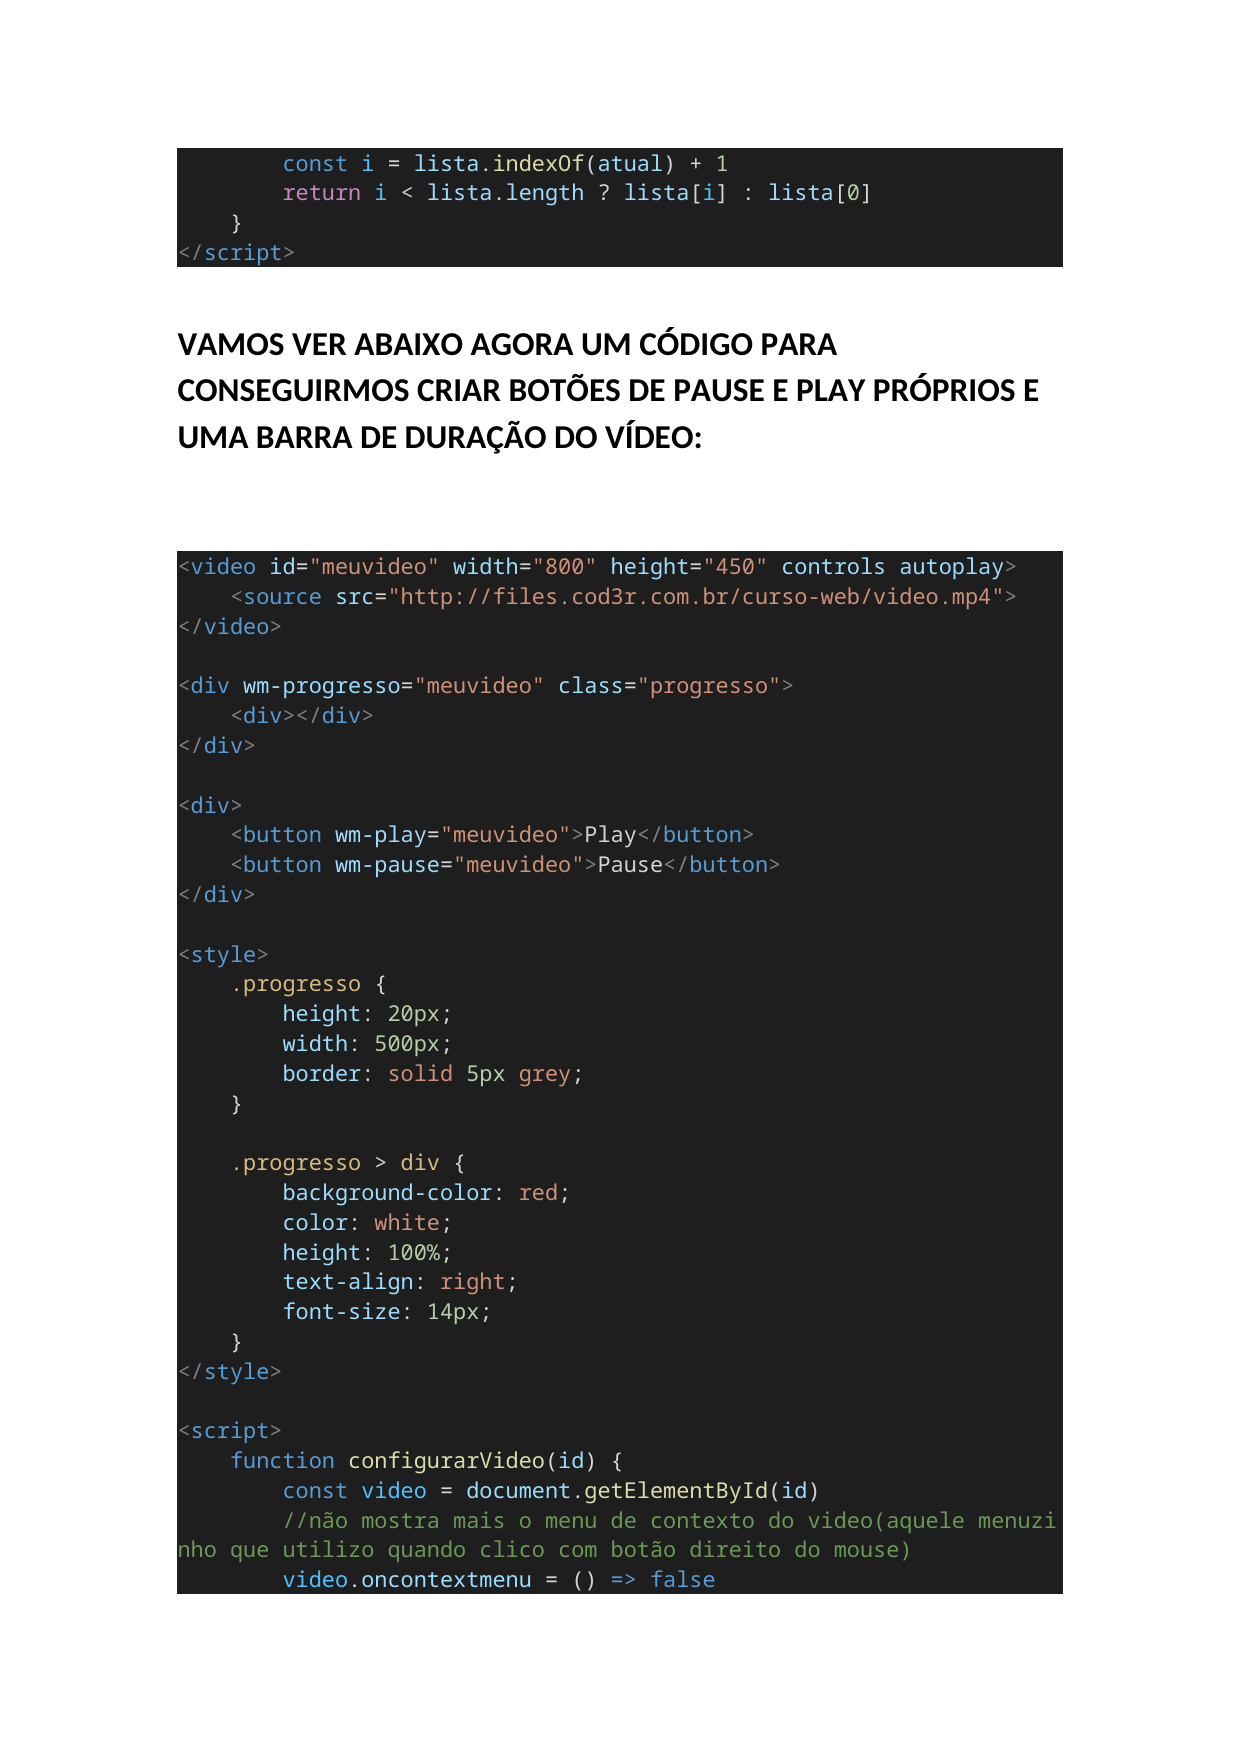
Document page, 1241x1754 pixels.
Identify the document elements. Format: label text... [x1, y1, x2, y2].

text text-align: right; [177, 1266, 1063, 1296]
text const video = document.getElementById(id) [177, 1475, 1063, 1505]
text } [177, 1088, 1063, 1117]
text video.oncontextmenu = () => false [177, 1564, 1063, 1594]
text VAMOS VER ABAIXO AGORA UM CÓDIGO PARA CONSEGUIRMOS CRIAR BOTÕES DE PAUSE E PLAY PRÓPRIOS E UMA BARRA DE DURAÇÃO DO VÍDEO: [177, 323, 1063, 457]
text <div> [177, 790, 1063, 819]
text .progresso { [177, 968, 1063, 998]
text color: white; [177, 1207, 1063, 1237]
text </div> [177, 879, 1063, 909]
text <source src="http://files.cod3r.com.br/curso-web/video.mp4"> [177, 581, 1063, 611]
text <div wm-progresso="meuvideo" class="progresso"> [177, 671, 1063, 700]
text function configurarVideo(id) { [177, 1445, 1063, 1475]
text width: 500px; [177, 1028, 1063, 1058]
text <button wm-play="meuvideo">Play</button> [177, 819, 1063, 849]
text <style> [177, 939, 1063, 968]
text border: solid 5px grey; [177, 1058, 1063, 1088]
text font-size: 14px; [177, 1296, 1063, 1326]
text .progresso > div { [177, 1147, 1063, 1177]
text //não mostra mais o menu de contexto do video(aquele menuzinho que utilizo quando clico com botão direito do mouse) [177, 1505, 1063, 1564]
text </script> [177, 237, 1063, 267]
text </div> [177, 730, 1063, 760]
text } [177, 207, 1063, 237]
text const i = lista.indexOf(atual) + 1 [177, 148, 1063, 177]
text } [177, 1326, 1063, 1356]
text <button wm-pause="meuvideo">Pause</button> [177, 849, 1063, 879]
text background-color: red; [177, 1177, 1063, 1207]
text <script> [177, 1415, 1063, 1445]
text </style> [177, 1356, 1063, 1386]
text height: 20px; [177, 998, 1063, 1028]
text return i < lista.length ? lista[i] : lista[0] [177, 177, 1063, 207]
text <div></div> [177, 700, 1063, 730]
text height: 100%; [177, 1237, 1063, 1266]
text <video id="meuvideo" width="800" height="450" controls autoplay> [177, 551, 1063, 581]
text </video> [177, 611, 1063, 641]
